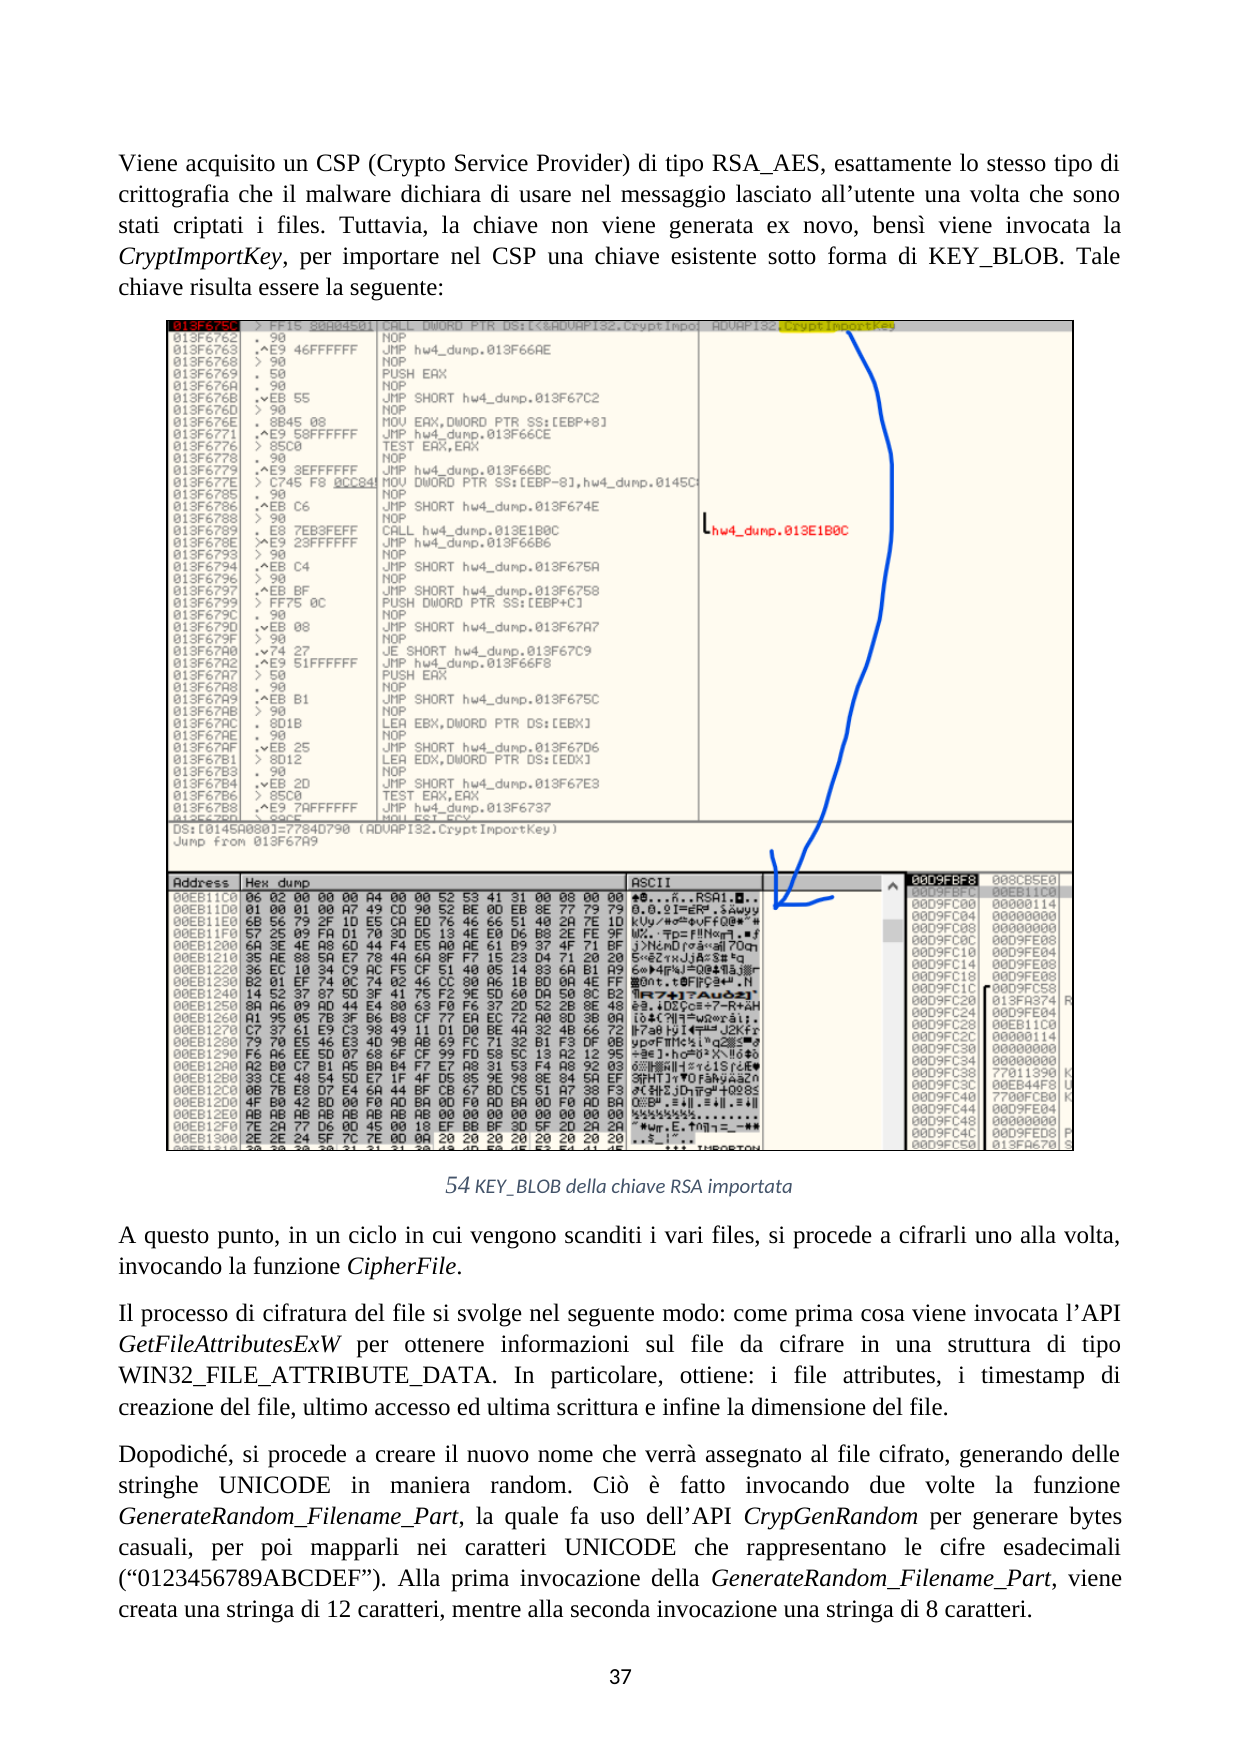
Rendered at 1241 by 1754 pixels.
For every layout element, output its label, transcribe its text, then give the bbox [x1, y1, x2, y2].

text 54 KEY_BLOB della chiave RSA importata [118, 1170, 1122, 1199]
text Il processo di cifratura del file si svolge nel seguente modo: come prima cosa viene invocata l’API GetFileAttributesExW per ottenere informazioni sul file da cifrare in una struttura di tipo WIN32_FILE_ATTRIBUTE_DATA. In particolare, ottiene: i file attributes, i timestamp di creazione del file, ultimo accesso ed ultima scrittura e infine la dimensione del file. [118, 1298, 1122, 1420]
text Dopodiché, si procede a creare il nuovo nome che verrà assegnato al file cifrato, generando delle stringhe UNICODE in maniera random. Ciò è fatto invocando due volte la funzione GenerateRandom_Filename_Part, la quale fa uso dell’API CrypGenRandom per generare bytes casuali, per poi mapparli nei caratteri UNICODE che rappresentano le cifre esadecimali (“0123456789ABCDEF”). Alla prima invocazione della GenerateRandom_Filename_Part, viene creata una stringa di 12 caratteri, mentre alla seconda invocazione una stringa di 8 caratteri. [118, 1439, 1122, 1623]
picture [168, 321, 1072, 1150]
text Viene acquisito un CSP (Crypto Service Provider) di tipo RSA_AES, esattamente lo stesso tipo di crittografia che il malware dichiara di usare nel messaggio lasciato all’utente una volta che sono stati criptati i files. Tuttavia, la chiave non viene generata ex novo, bensì viene invocata la CryptImportKey, per importare nel CSP una chiave esistente sotto forma di KEY_BLOB. Tale chiave risulta essere la seguente: [118, 148, 1122, 301]
text A questo punto, in un ciclo in cui vengono scanditi i vari files, si procede a cifrarli uno alla volta, invocando la funzione CipherFile. [118, 1220, 1122, 1279]
